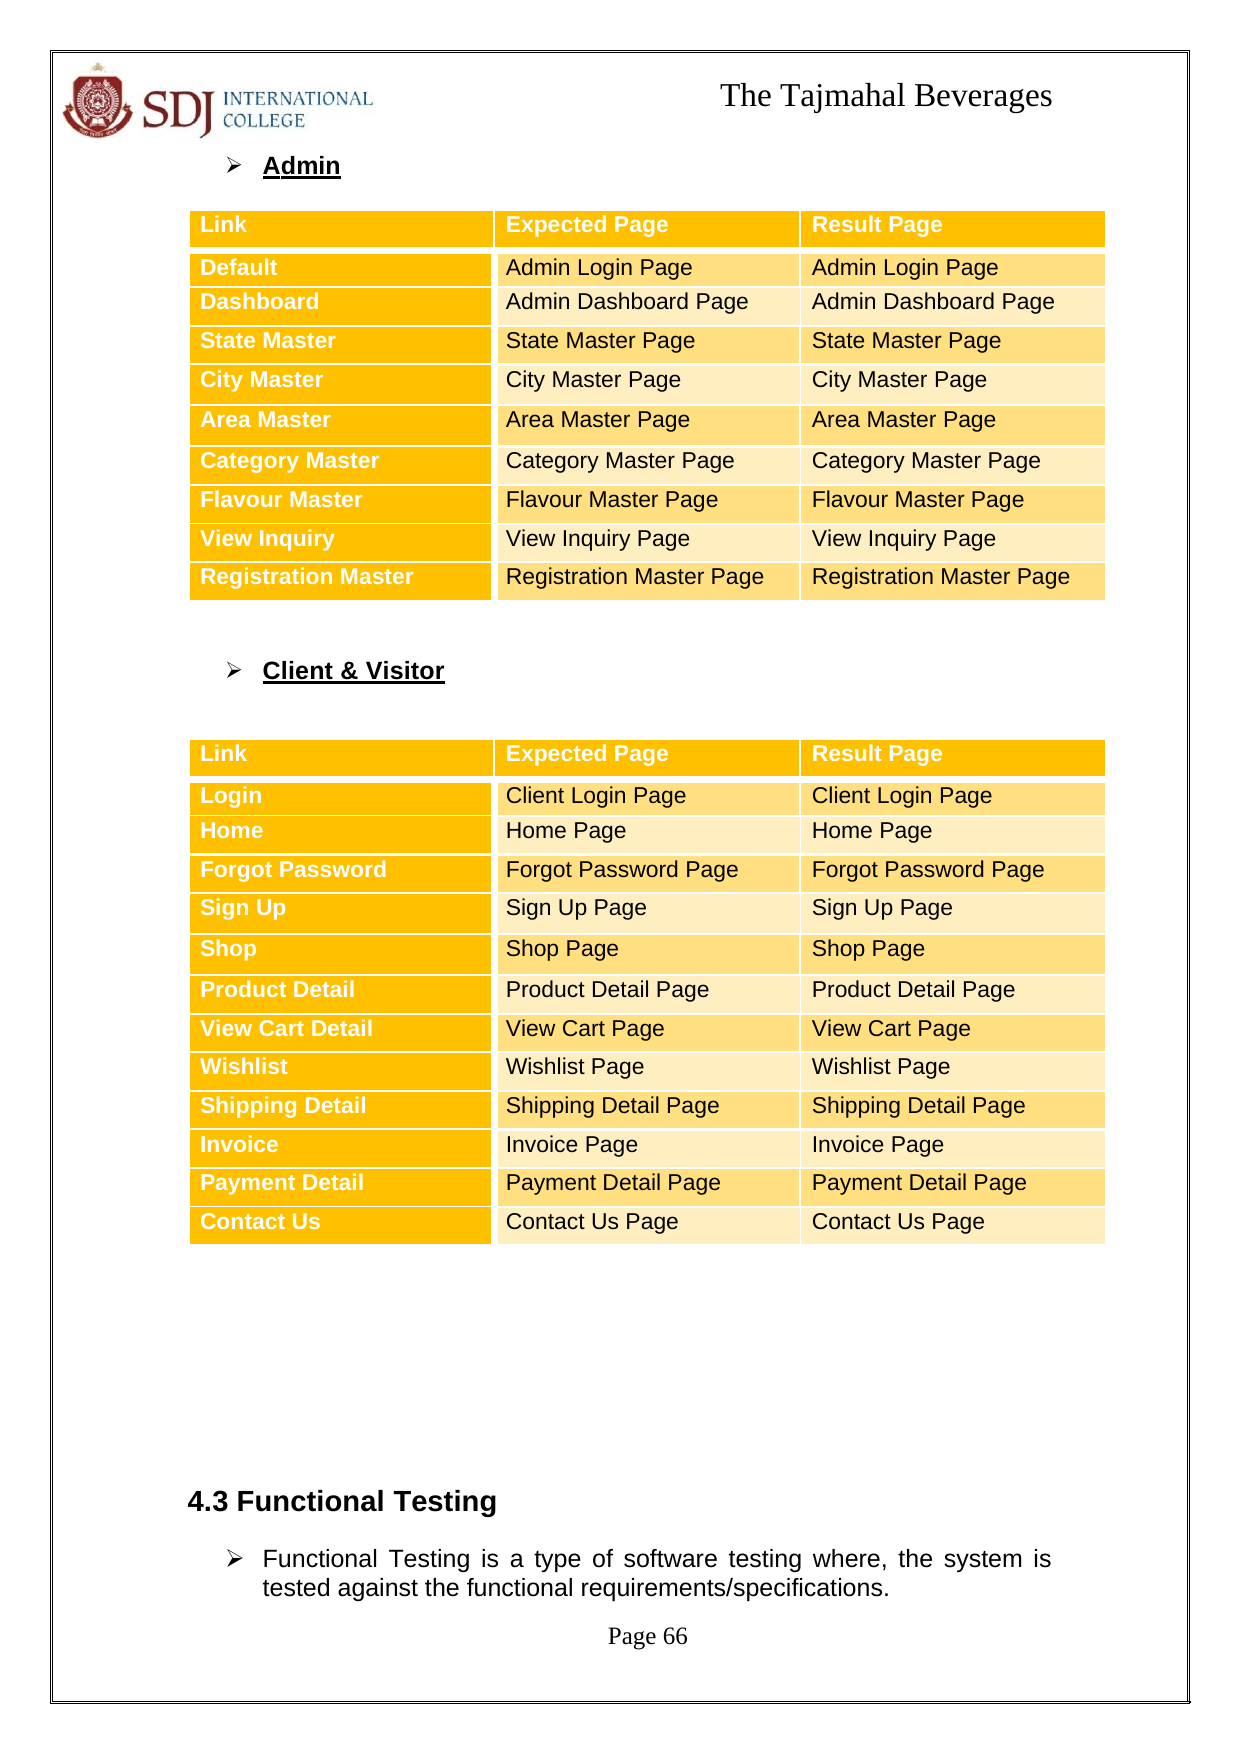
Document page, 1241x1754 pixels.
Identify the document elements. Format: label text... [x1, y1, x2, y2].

table_cell Shipping Detail Page [498, 1092, 799, 1128]
table_cell Contact Us Page [498, 1208, 800, 1244]
table_cell Flavour Master [190, 486, 491, 523]
list Functional Testing is a type of software testing where, the system is tested against the functional requirements/specifications. [225, 1544, 1053, 1601]
table_header Link [190, 740, 493, 776]
table_cell Shipping Detail [190, 1092, 491, 1128]
table_cell Category Master Page [801, 448, 1105, 484]
table_cell Product Detail Page [801, 976, 1105, 1013]
table_cell State Master [190, 327, 491, 363]
table_cell Invoice Page [498, 1131, 800, 1167]
table_cell Admin Login Page [801, 254, 1105, 286]
text 4.3 Functional Testing [187, 1484, 1053, 1517]
table_cell Forgot Password Page [801, 856, 1105, 892]
table_cell Category Master Page [498, 448, 800, 484]
table_header Expected Page [495, 740, 799, 776]
table_cell Contact Us Page [801, 1208, 1105, 1244]
table_cell City Master Page [498, 366, 800, 404]
table_cell City Master [190, 365, 491, 404]
table_cell Wishlist [190, 1053, 491, 1090]
table_cell Sign Up [190, 894, 491, 933]
table_cell Flavour Master Page [498, 486, 799, 523]
table_cell Shop Page [498, 935, 799, 974]
table_cell Default [190, 254, 491, 286]
table_cell Area Master Page [498, 406, 799, 445]
table_header Result Page [801, 740, 1105, 776]
table_cell State Master Page [801, 327, 1105, 363]
table_cell Dashboard [190, 288, 491, 325]
table_cell Contact Us [190, 1207, 491, 1244]
table_header Expected Page [495, 211, 799, 247]
table_cell State Master Page [498, 327, 799, 363]
table_cell Payment Detail Page [801, 1169, 1105, 1206]
table_cell View Inquiry Page [498, 525, 800, 561]
table_cell Admin Login Page [498, 254, 799, 286]
table_cell View Cart Page [801, 1015, 1105, 1051]
table_cell Payment Detail Page [498, 1169, 799, 1206]
table_cell Category Master [190, 447, 491, 484]
table_cell Home Page [498, 817, 800, 853]
table_cell Admin Dashboard Page [801, 288, 1105, 325]
list Admin [225, 150, 1053, 180]
table_cell Invoice [190, 1130, 491, 1167]
table_cell Invoice Page [801, 1131, 1105, 1167]
table_cell Wishlist Page [498, 1053, 800, 1090]
table_cell Home Page [801, 817, 1105, 853]
picture [58, 58, 377, 143]
table_cell Shop [190, 935, 491, 974]
table_cell Client Login Page [801, 783, 1105, 815]
table_cell Flavour Master Page [801, 486, 1105, 523]
table_cell Payment Detail [190, 1169, 491, 1206]
table_cell Sign Up Page [801, 894, 1105, 933]
table_cell City Master Page [801, 366, 1105, 404]
table_cell Sign Up Page [498, 894, 800, 933]
table_cell View Cart Detail [190, 1015, 491, 1051]
table_cell Registration Master [190, 563, 491, 600]
table_header Link [190, 211, 493, 247]
table_cell Registration Master Page [498, 563, 799, 600]
table_cell View Inquiry [190, 524, 491, 561]
table_cell Wishlist Page [801, 1053, 1105, 1090]
table_cell Product Detail [190, 976, 491, 1013]
table_cell Home [190, 816, 491, 853]
table_cell Registration Master Page [801, 563, 1105, 600]
table_cell Shipping Detail Page [801, 1092, 1105, 1128]
table_cell Shop Page [801, 935, 1105, 974]
table_cell Product Detail Page [498, 976, 800, 1013]
list Client & Visitor [225, 655, 1053, 685]
table_cell Client Login Page [498, 783, 799, 815]
table_cell Forgot Password [190, 856, 491, 892]
table_cell View Cart Page [498, 1015, 799, 1051]
table_cell Admin Dashboard Page [498, 288, 800, 325]
table_cell View Inquiry Page [801, 525, 1105, 561]
table_cell Area Master [190, 406, 491, 445]
table_cell Login [190, 783, 491, 815]
table_cell Area Master Page [801, 406, 1105, 445]
table_cell Forgot Password Page [498, 856, 799, 892]
table_header Result Page [801, 211, 1105, 247]
